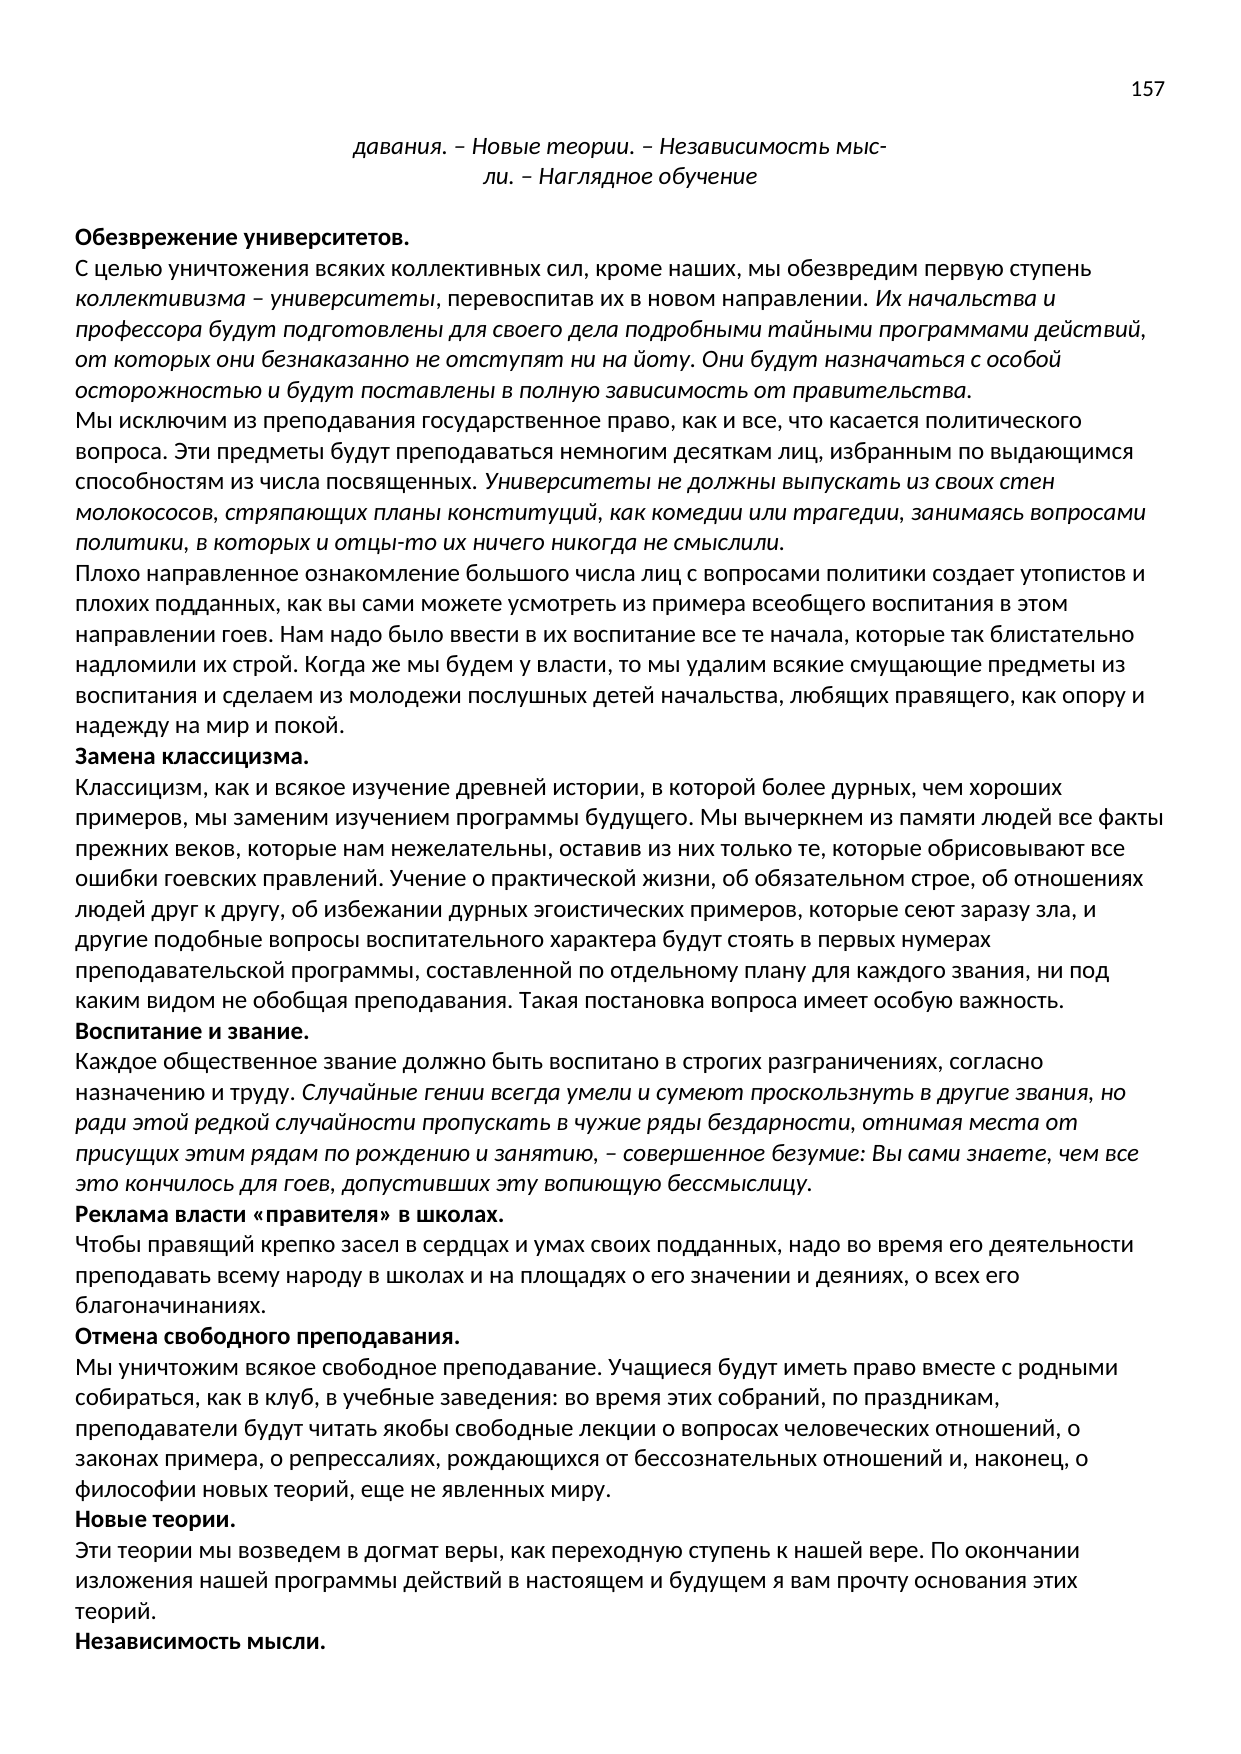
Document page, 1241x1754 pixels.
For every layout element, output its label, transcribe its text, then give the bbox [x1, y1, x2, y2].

text Плохо направленное ознакомление большого числа лиц с вопросами политики создает утопистов и плохих подданных, как вы сами можете усмотреть из примера всеобщего воспитания в этом направлении гоев. Нам надо было ввести в их воспитание все те начала, которые так блистательно надломили их строй. Когда же мы будем у власти, то мы удалим всякие смущающие предметы из воспитания и сделаем из молодежи послушных детей начальства, любящих правящего, как опору и надежду на мир и покой. [75, 557, 1165, 740]
text Мы уничтожим всякое свободное преподавание. Учащиеся будут иметь право вместе с родными собираться, как в клуб, в учебные заведения: во время этих собраний, по праздникам, преподаватели будут читать якобы свободные лекции о вопросах человеческих отношений, о законах примера, о репрессалиях, рождающихся от бессознательных отношений и, наконец, о философии новых теорий, еще не явленных миру. [75, 1351, 1165, 1503]
text Реклама власти «правителя» в школах. [75, 1198, 1165, 1228]
text Эти теории мы возведем в догмат веры, как переходную ступень к нашей вере. По окончании изложения нашей программы действий в настоящем и будущем я вам прочту основания этих теорий. [75, 1534, 1165, 1625]
text Замена классицизма. [75, 740, 1165, 771]
text Каждое общественное звание должно быть воспитано в строгих разграничениях, согласно назначению и труду. Случайные гении всегда умели и сумеют проскользнуть в другие звания, но ради этой редкой случайности пропускать в чужие ряды бездарности, отнимая места от присущих этим рядам по рождению и занятию, – совершенное безумие: Вы сами знаете, чем все это кончилось для гоев, допустивших эту вопиющую бессмыслицу. [75, 1045, 1165, 1198]
text Классицизм, как и всякое изучение древней истории, в которой более дурных, чем хороших примеров, мы заменим изучением программы будущего. Мы вычеркнем из памяти людей все факты прежних веков, которые нам нежелательны, оставив из них только те, которые обрисовывают все ошибки гоевских правлений. Учение о практической жизни, об обязательном строе, об отношениях [75, 771, 1165, 893]
text Чтобы правящий крепко засел в сердцах и умах своих подданных, надо во время его деятельности [75, 1228, 1165, 1259]
text Воспитание и звание. [75, 1015, 1165, 1045]
text С целью уничтожения всяких коллективных сил, кроме наших, мы обезвредим первую ступень коллективизма – университеты, перевоспитав их в новом направлении. Их начальства и профессора будут подготовлены для своего дела подробными тайными программами действий, от которых они безнаказанно не отступят ни на йоту. Они будут назначаться с особой осторожностью и будут поставлены в полную зависимость от правительства. [75, 252, 1165, 404]
text преподавать всему народу в школах и на площадях о его значении и деяниях, о всех его благоначинаниях. [75, 1259, 1165, 1320]
text Новые теории. [75, 1503, 1165, 1534]
text ли. – Наглядное обучение [75, 160, 1165, 191]
text Отмена свободного преподавания. [75, 1320, 1165, 1351]
text людей друг к другу, об избежании дурных эгоистических примеров, которые сеют заразу зла, и другие подобные вопросы воспитательного характера будут стоять в первых нумерах преподавательской программы, составленной по отдельному плану для каждого звания, ни под каким видом не обобщая преподавания. Такая постановка вопроса имеет особую важность. [75, 893, 1165, 1015]
text Обезврежение университетов. [75, 221, 1165, 252]
text Независимость мысли. [75, 1625, 1165, 1656]
text Мы исключим из преподавания государственное право, как и все, что касается политического вопроса. Эти предметы будут преподаваться немногим десяткам лиц, избранным по выдающимся способностям из числа посвященных. Университеты не должны выпускать из своих стен молокососов, стряпающих планы конституций, как комедии или трагедии, занимаясь вопросами политики, в которых и отцы-то их ничего никогда не смыслили. [75, 404, 1165, 557]
text давания. – Новые теории. – Независимость мыс- [75, 130, 1165, 160]
